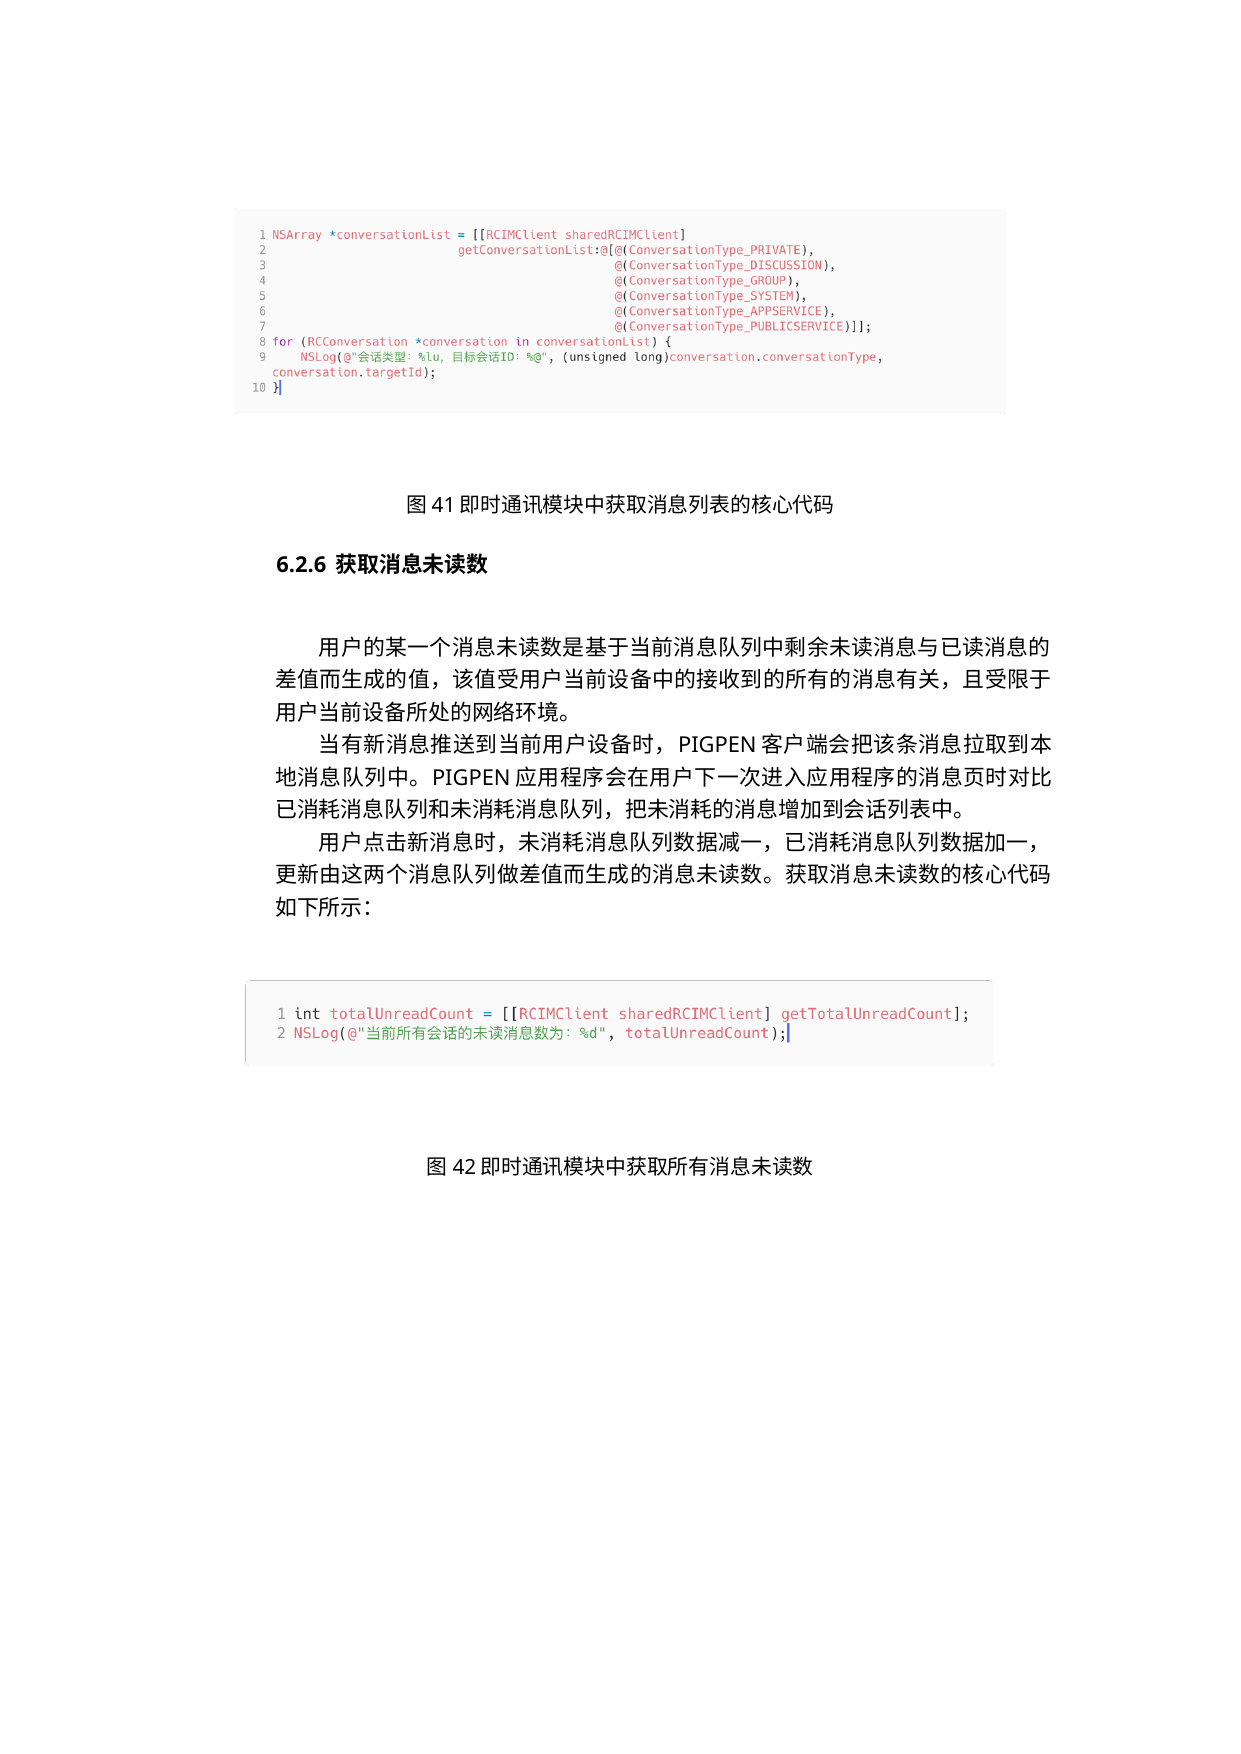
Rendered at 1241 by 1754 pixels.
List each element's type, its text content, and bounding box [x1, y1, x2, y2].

text 图 42即时通讯模块中获取所有消息未读数 [187, 1149, 1053, 1182]
text 当有新消息推送到当前用户设备时，PIGPEN客户端会把该条消息拉取到本地消息队列中。PIGPEN应用程序会在用户下一次进入应用程序的消息页时对比已消耗消息队列和未消耗消息队列，把未消耗的消息增加到会话列表中。 [275, 727, 1053, 824]
picture [187, 921, 1053, 1126]
picture [187, 162, 1053, 461]
text 用户点击新消息时，未消耗消息队列数据减一，已消耗消息队列数据加一，更新由这两个消息队列做差值而生成的消息未读数。获取消息未读数的核心代码如下所示： [275, 824, 1053, 921]
text 用户的某一个消息未读数是基于当前消息队列中剩余未读消息与已读消息的差值而生成的值，该值受用户当前设备中的接收到的所有的消息有关，且受限于用户当前设备所处的网络环境。 [275, 629, 1053, 727]
text 图 41即时通讯模块中获取消息列表的核心代码 [187, 487, 1053, 519]
subtitle 获取消息未读数 [276, 547, 1053, 579]
